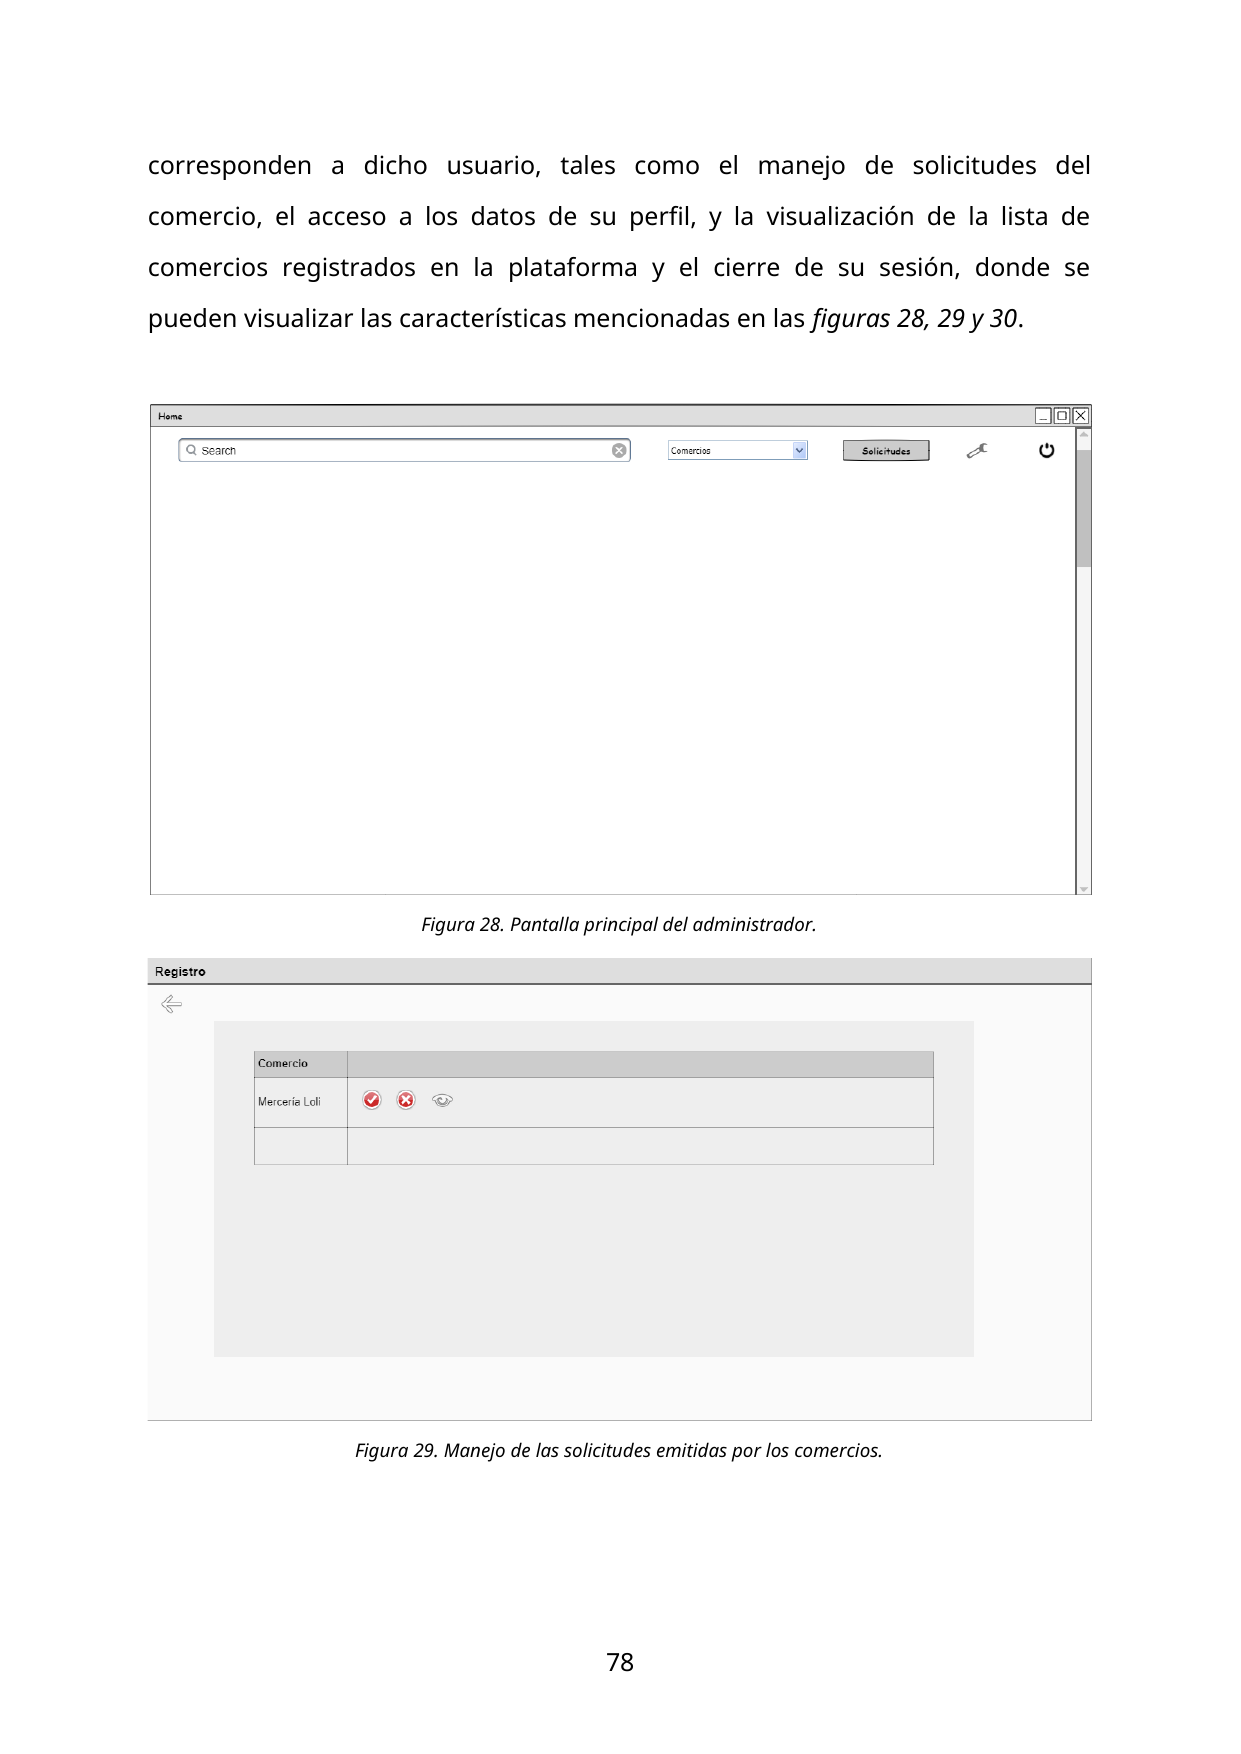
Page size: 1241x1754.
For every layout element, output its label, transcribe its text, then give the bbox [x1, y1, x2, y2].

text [148, 148, 1092, 335]
picture [147, 958, 1092, 1421]
text Figura 28. Pantalla principal del administrador. [148, 912, 1092, 937]
text Figura 29. Manejo de las solicitudes emitidas por los comercios. [148, 1438, 1092, 1463]
picture [147, 402, 1092, 895]
